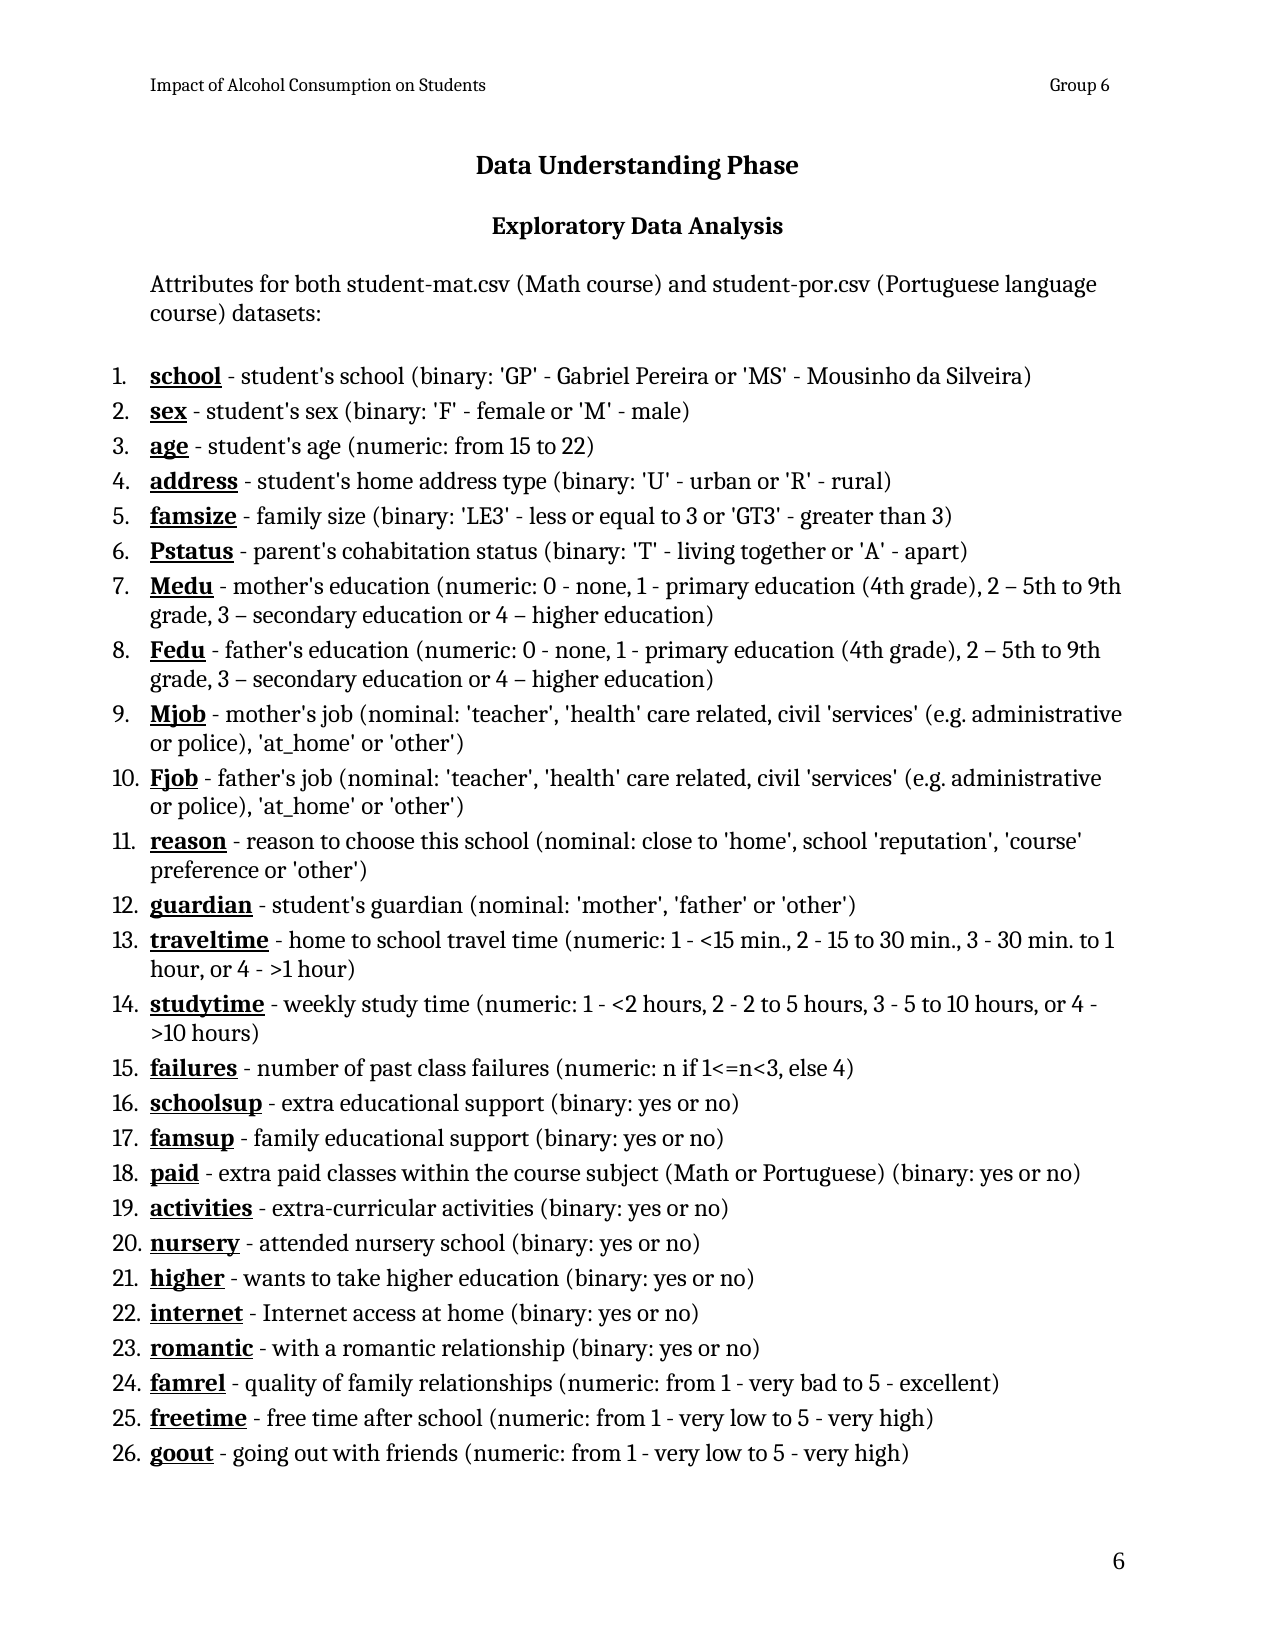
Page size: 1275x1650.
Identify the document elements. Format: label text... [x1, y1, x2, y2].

list failures - number of past class failures (numeric: n if 1<=n<3, else 4) [112, 1053, 1125, 1082]
list famsize - family size (binary: 'LE3' - less or equal to 3 or 'GT3' - greater than 3) [112, 502, 1125, 531]
list reason - reason to choose this school (nominal: close to 'home', school 'reputation', 'course' preference or 'other') [112, 827, 1125, 885]
list schoolsup - extra educational support (binary: yes or no) [112, 1088, 1125, 1117]
list Fedu - father's education (numeric: 0 - none, 1 - primary education (4th grade), 2 – 5th to 9th grade, 3 – secondary education or 4 – higher education) [112, 636, 1125, 693]
list Fjob - father's job (nominal: 'teacher', 'health' care related, civil 'services' (e.g. administrative or police), 'at_home' or 'other') [112, 763, 1125, 821]
list famrel - quality of family relationships (numeric: from 1 - very bad to 5 - excellent) [112, 1368, 1125, 1397]
list sex - student's sex (binary: 'F' - female or 'M' - male) [112, 397, 1125, 426]
list activities - extra-curricular activities (binary: yes or no) [112, 1193, 1125, 1222]
list higher - wants to take higher education (binary: yes or no) [112, 1263, 1125, 1292]
list paid - extra paid classes within the course subject (Math or Portuguese) (binary: yes or no) [112, 1158, 1125, 1187]
text Data Understanding Phase [150, 150, 1125, 181]
list nursery - attended nursery school (binary: yes or no) [112, 1228, 1125, 1257]
list address - student's home address type (binary: 'U' - urban or 'R' - rural) [112, 467, 1125, 496]
list Mjob - mother's job (nominal: 'teacher', 'health' care related, civil 'services' (e.g. administrative or police), 'at_home' or 'other') [112, 700, 1125, 757]
list freetime - free time after school (numeric: from 1 - very low to 5 - very high) [112, 1403, 1125, 1432]
text Attributes for both student-mat.csv (Math course) and student-por.csv (Portuguese language course) datasets: [150, 270, 1125, 327]
list romantic - with a romantic relationship (binary: yes or no) [112, 1333, 1125, 1362]
text Exploratory Data Analysis [150, 212, 1125, 241]
list guardian - student's guardian (nominal: 'mother', 'father' or 'other') [112, 891, 1125, 920]
list internet - Internet access at home (binary: yes or no) [112, 1298, 1125, 1327]
list Medu - mother's education (numeric: 0 - none, 1 - primary education (4th grade), 2 – 5th to 9th grade, 3 – secondary education or 4 – higher education) [112, 572, 1125, 630]
list school - student's school (binary: 'GP' - Gabriel Pereira or 'MS' - Mousinho da Silveira) [112, 362, 1125, 391]
list Pstatus - parent's cohabitation status (binary: 'T' - living together or 'A' - apart) [112, 537, 1125, 566]
list studytime - weekly study time (numeric: 1 - <2 hours, 2 - 2 to 5 hours, 3 - 5 to 10 hours, or 4 - >10 hours) [112, 990, 1125, 1047]
list famsup - family educational support (binary: yes or no) [112, 1123, 1125, 1152]
list age - student's age (numeric: from 15 to 22) [112, 432, 1125, 461]
list goout - going out with friends (numeric: from 1 - very low to 5 - very high) [112, 1438, 1125, 1467]
list traveltime - home to school travel time (numeric: 1 - <15 min., 2 - 15 to 30 min., 3 - 30 min. to 1 hour, or 4 - >1 hour) [112, 926, 1125, 983]
